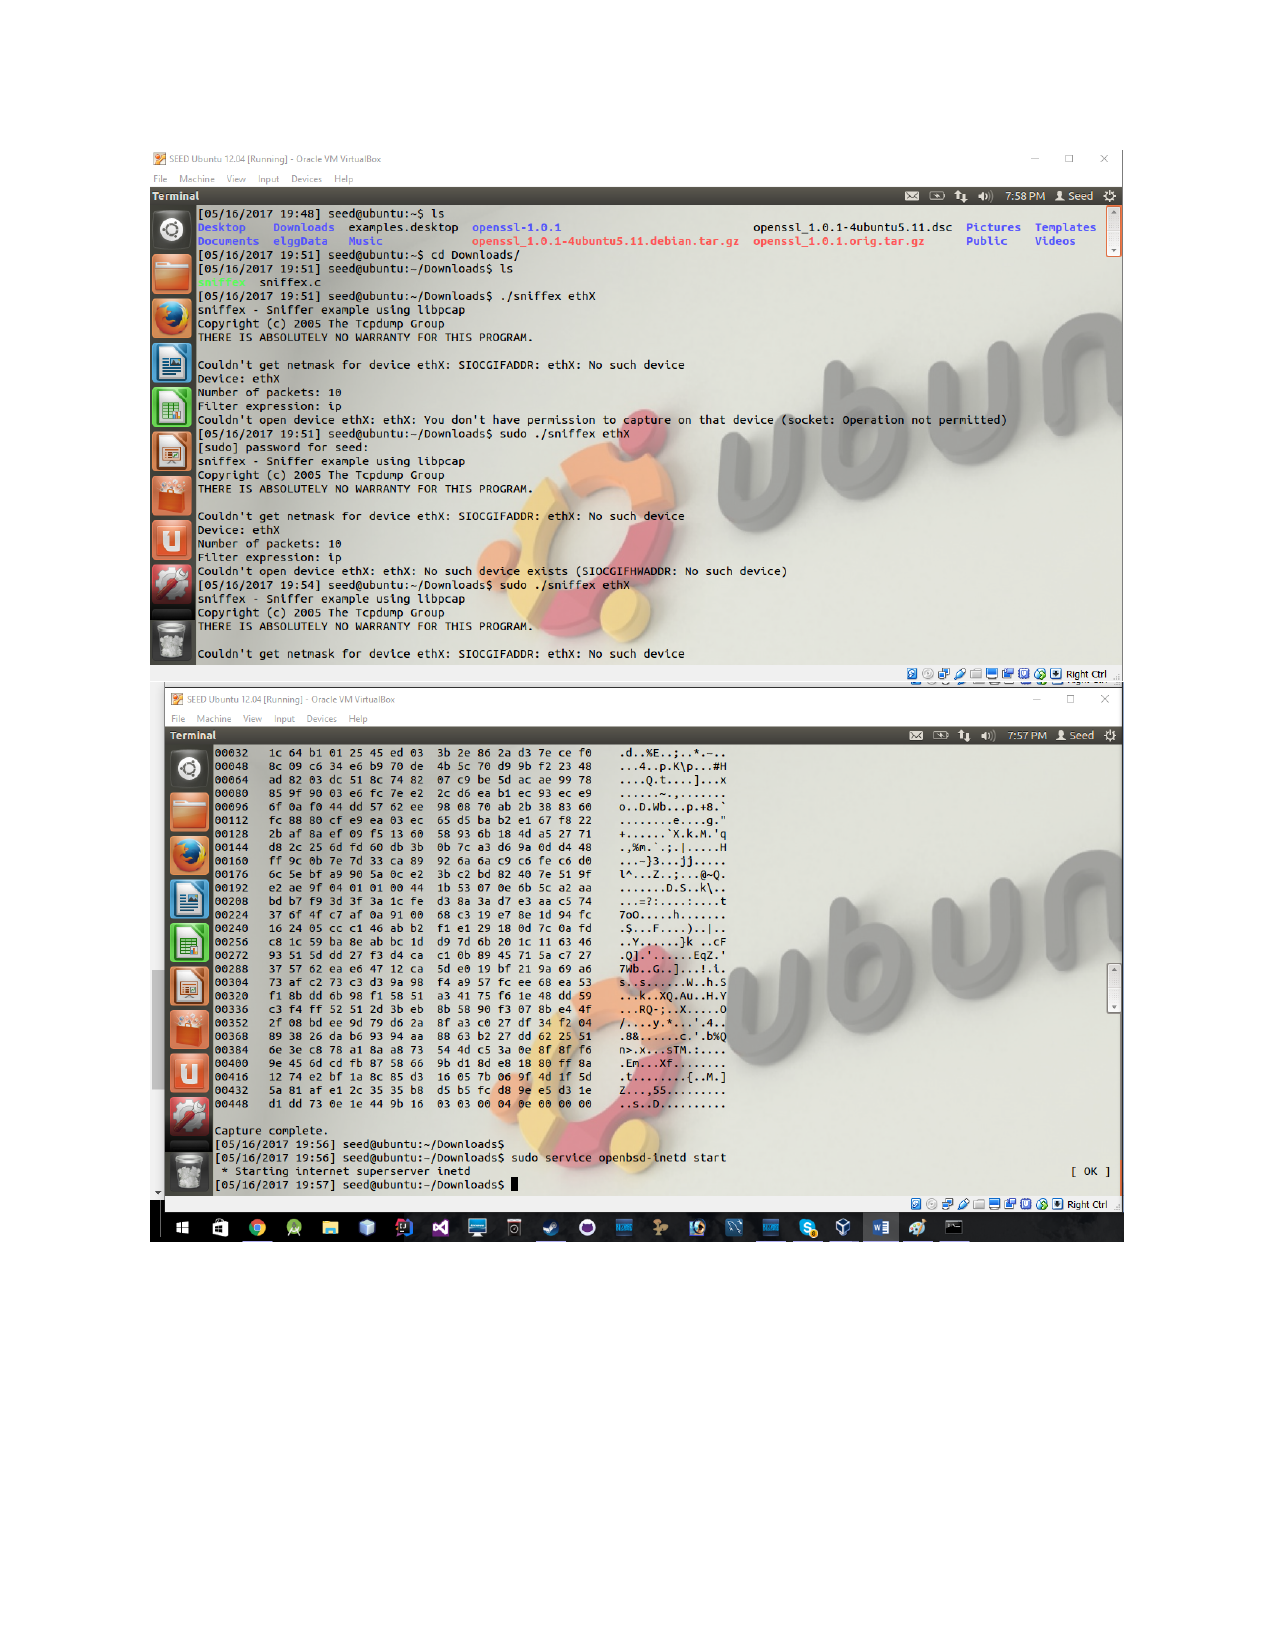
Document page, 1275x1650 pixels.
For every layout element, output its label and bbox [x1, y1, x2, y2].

picture [150, 150, 1123, 681]
picture [150, 682, 1124, 1242]
